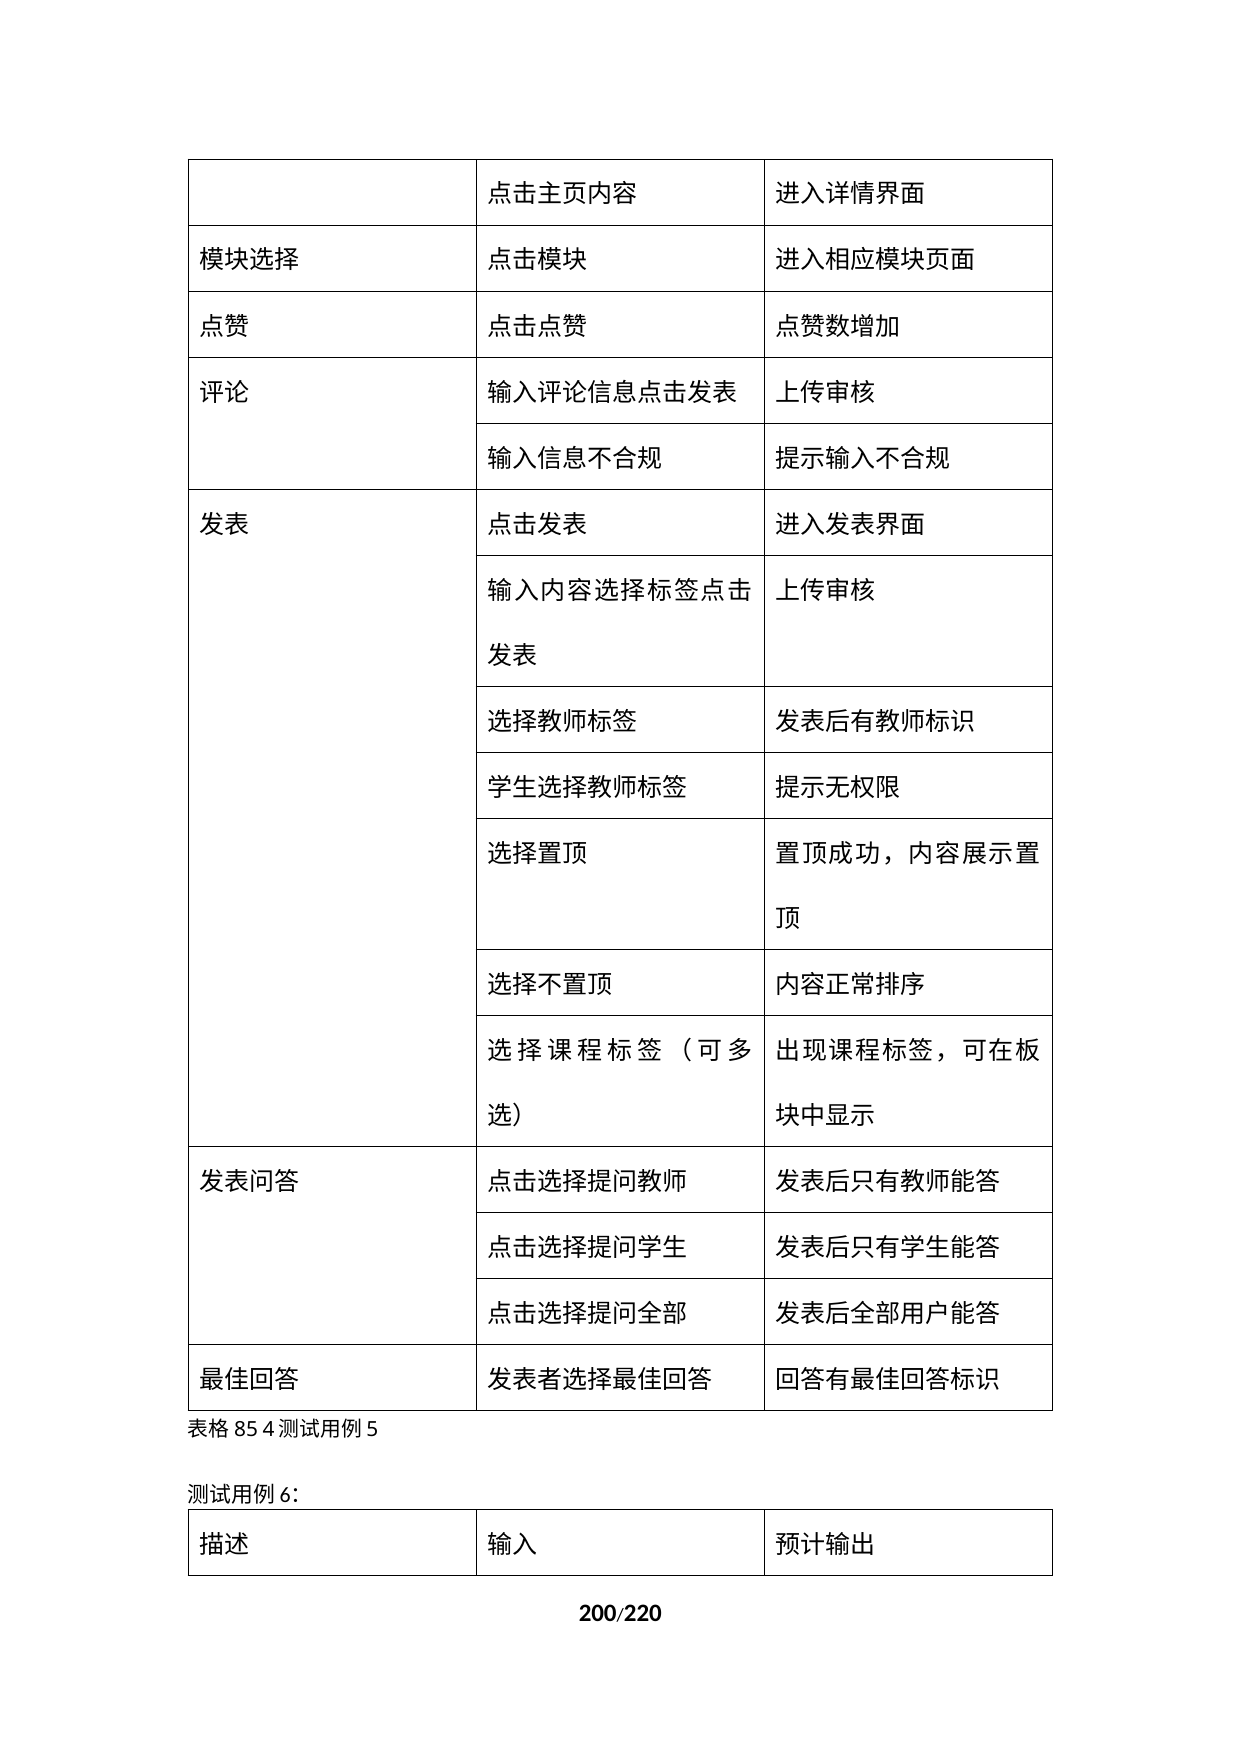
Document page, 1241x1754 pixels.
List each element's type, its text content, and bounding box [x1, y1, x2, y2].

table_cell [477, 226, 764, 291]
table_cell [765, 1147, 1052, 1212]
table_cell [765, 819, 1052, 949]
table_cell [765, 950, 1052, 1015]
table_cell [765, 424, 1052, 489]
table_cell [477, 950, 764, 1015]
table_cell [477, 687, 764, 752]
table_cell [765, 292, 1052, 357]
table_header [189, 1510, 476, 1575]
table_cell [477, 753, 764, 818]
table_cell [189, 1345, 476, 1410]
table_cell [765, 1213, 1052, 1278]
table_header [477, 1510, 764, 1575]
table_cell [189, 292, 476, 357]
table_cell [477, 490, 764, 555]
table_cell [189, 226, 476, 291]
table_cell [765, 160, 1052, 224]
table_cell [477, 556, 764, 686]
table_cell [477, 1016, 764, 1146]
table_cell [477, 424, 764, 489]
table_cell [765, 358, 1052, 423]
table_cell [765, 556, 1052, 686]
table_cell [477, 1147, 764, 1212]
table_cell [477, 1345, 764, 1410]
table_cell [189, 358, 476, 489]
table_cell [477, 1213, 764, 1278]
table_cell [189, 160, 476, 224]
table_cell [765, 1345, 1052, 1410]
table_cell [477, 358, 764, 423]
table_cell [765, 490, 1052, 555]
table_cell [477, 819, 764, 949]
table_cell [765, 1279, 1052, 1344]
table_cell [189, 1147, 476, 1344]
text 测试用例6： [187, 1476, 1053, 1509]
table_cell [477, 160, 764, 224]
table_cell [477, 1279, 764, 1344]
text 表格 85 4测试用例5 [187, 1411, 1053, 1444]
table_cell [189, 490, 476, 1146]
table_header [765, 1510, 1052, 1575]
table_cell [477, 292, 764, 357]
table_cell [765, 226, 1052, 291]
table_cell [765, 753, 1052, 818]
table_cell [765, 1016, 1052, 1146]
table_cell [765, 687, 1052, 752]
